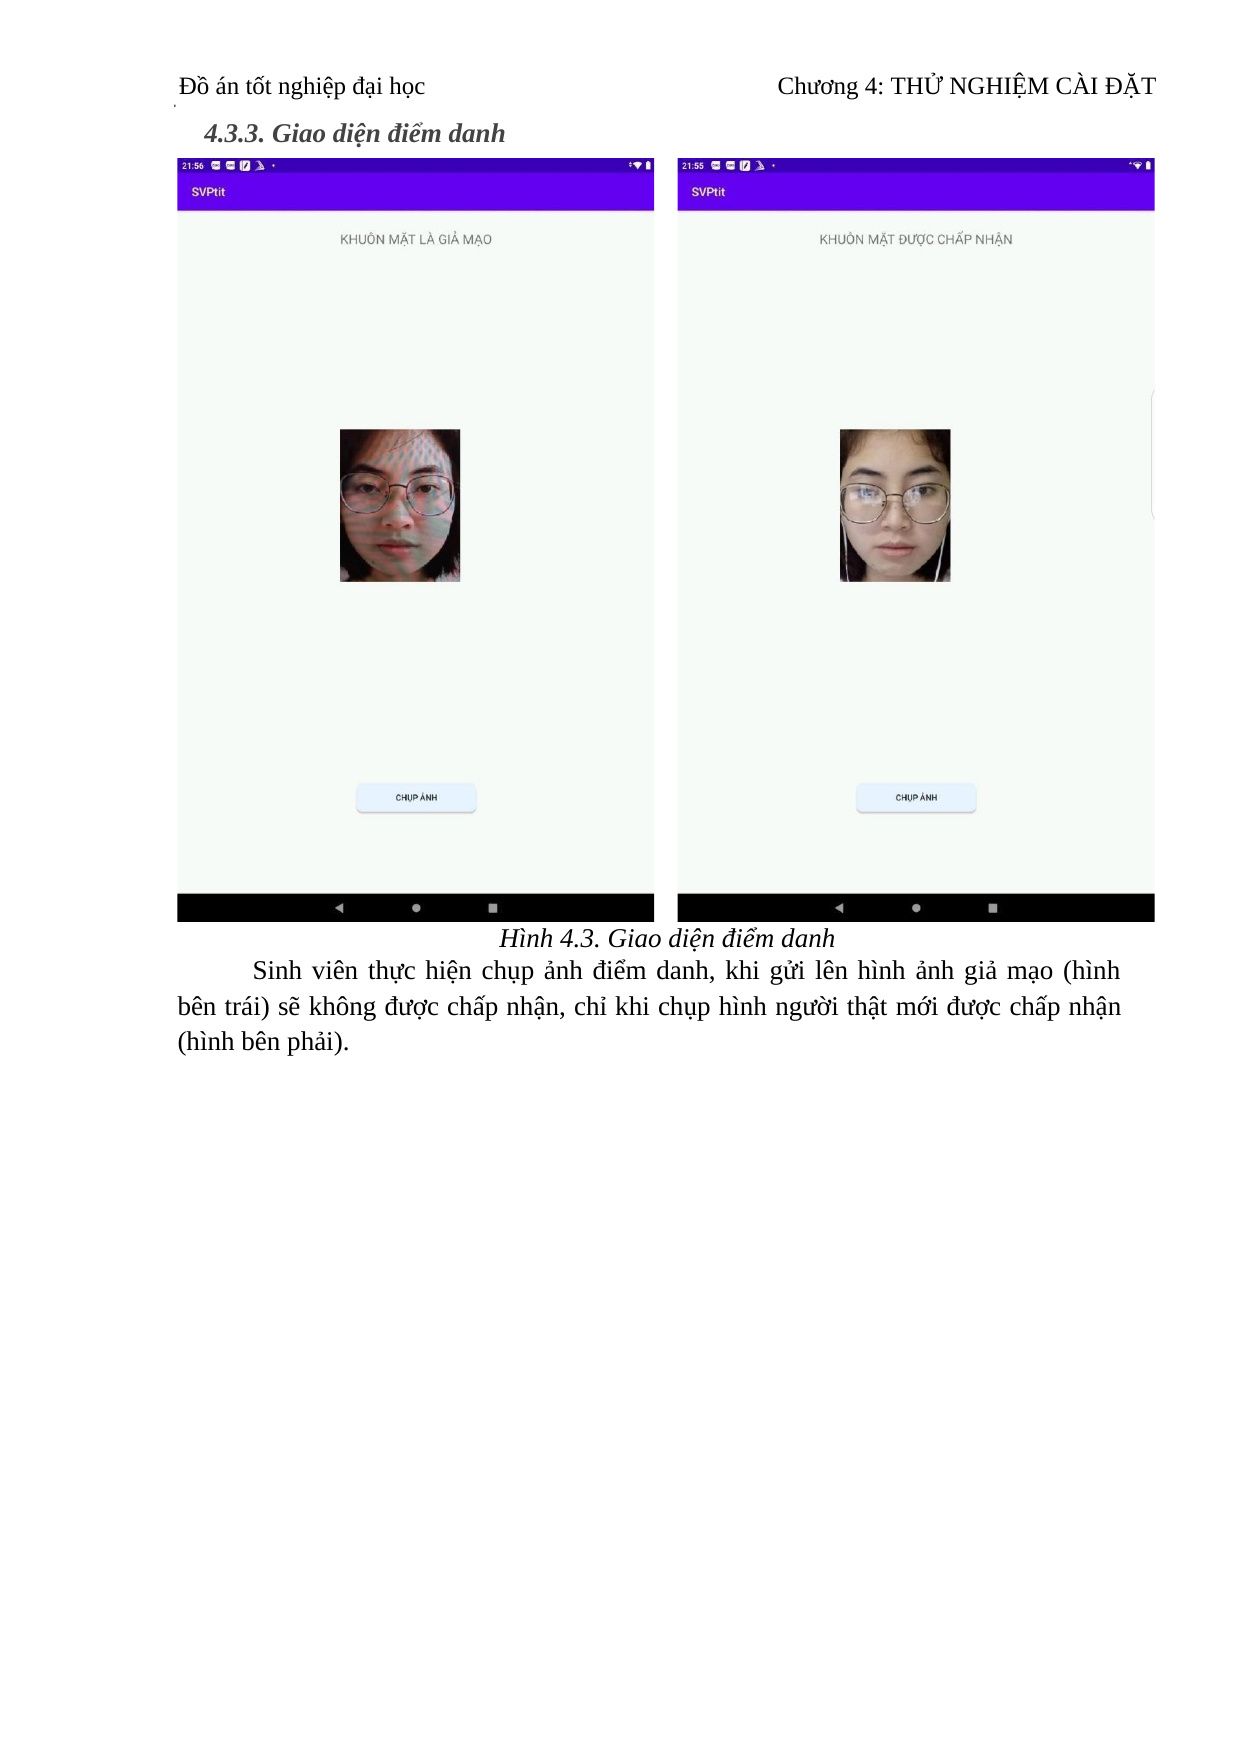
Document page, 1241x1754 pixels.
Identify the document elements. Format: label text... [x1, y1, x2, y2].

text Sinh viên thực hiện chụp ảnh điểm danh, khi gửi lên hình ảnh giả mạo (hình bên trái) sẽ không được chấp nhận, chỉ khi chụp hình người thật mới được chấp nhận (hình bên phải). [177, 954, 1122, 1057]
picture [677, 158, 1155, 922]
picture [177, 158, 655, 922]
subtitle Giao diện điểm danh [204, 117, 1201, 148]
